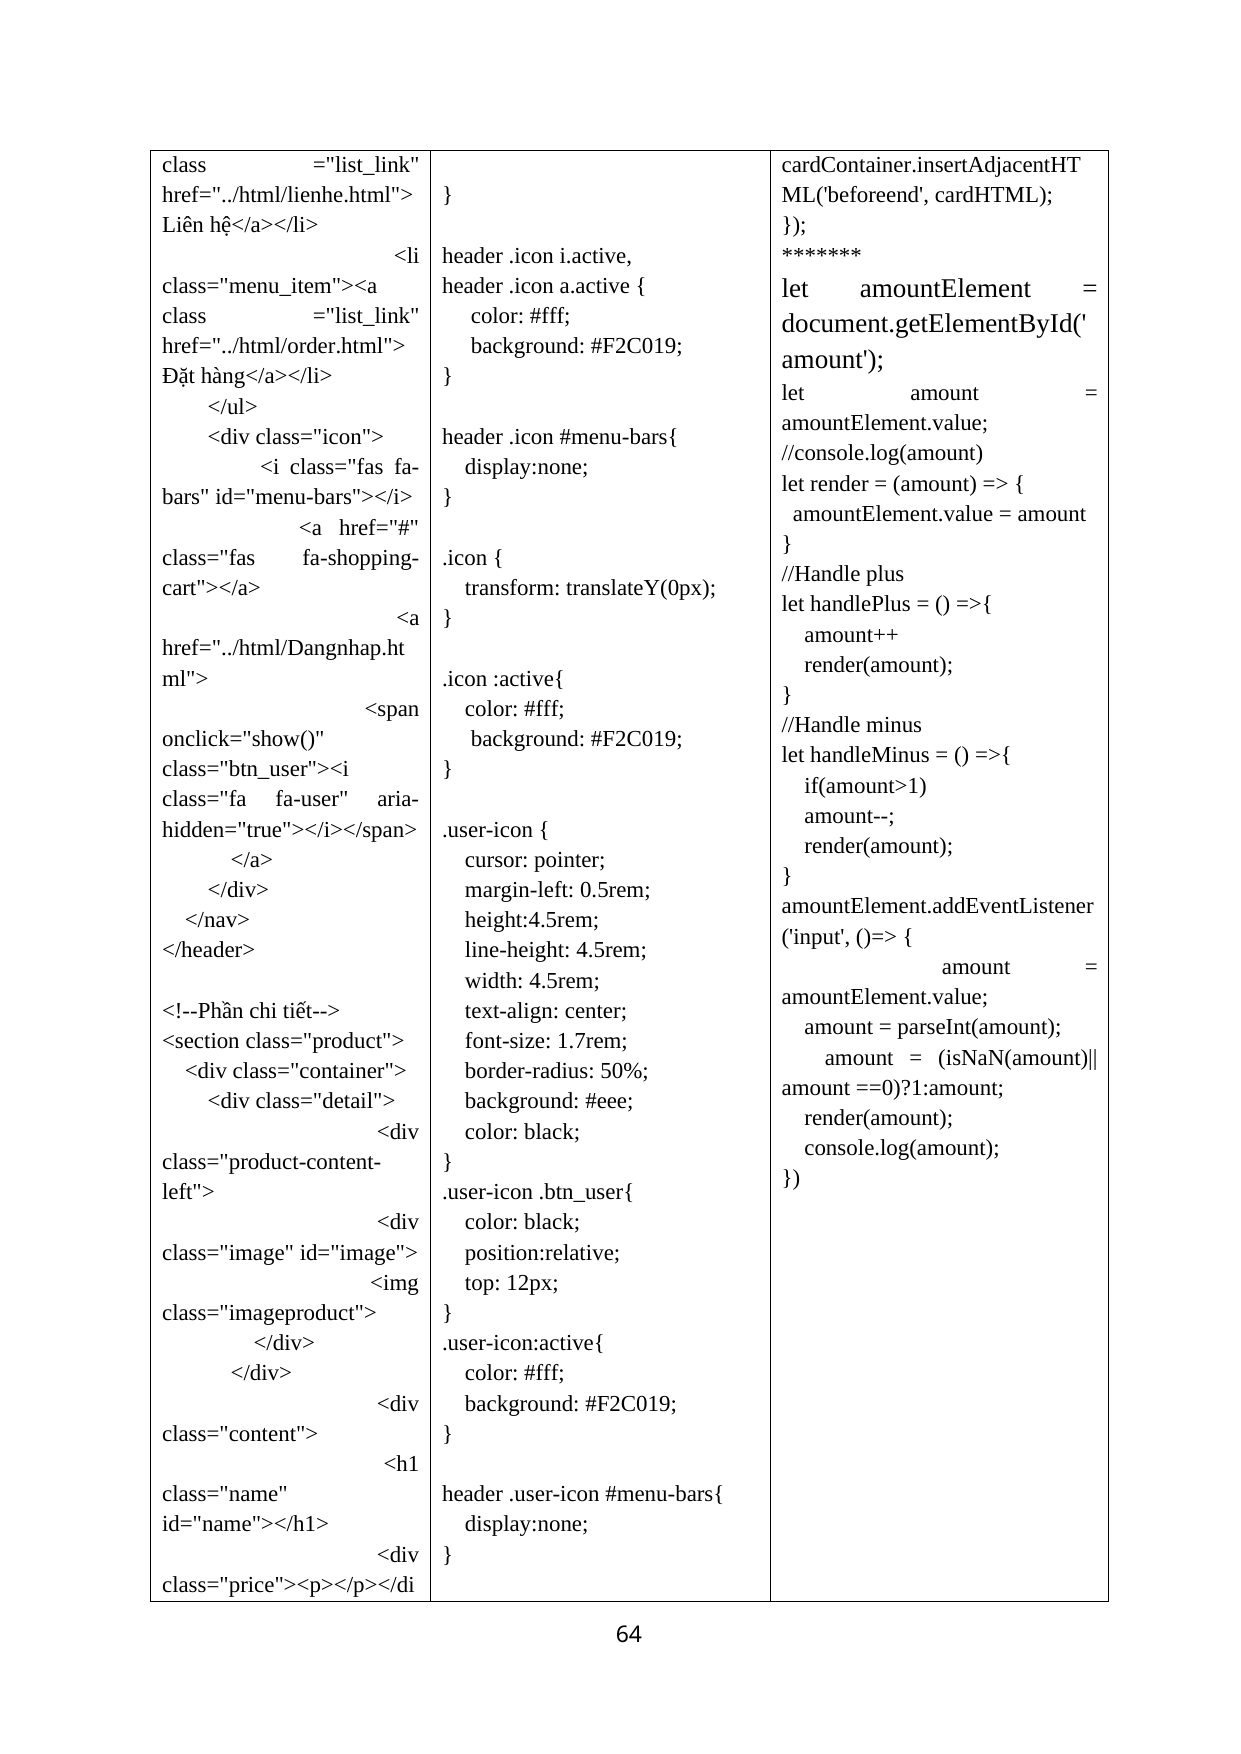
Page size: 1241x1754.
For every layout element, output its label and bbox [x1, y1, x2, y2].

table_cell [151, 151, 430, 1601]
table_cell [771, 151, 1108, 1601]
table_cell [431, 151, 770, 1601]
